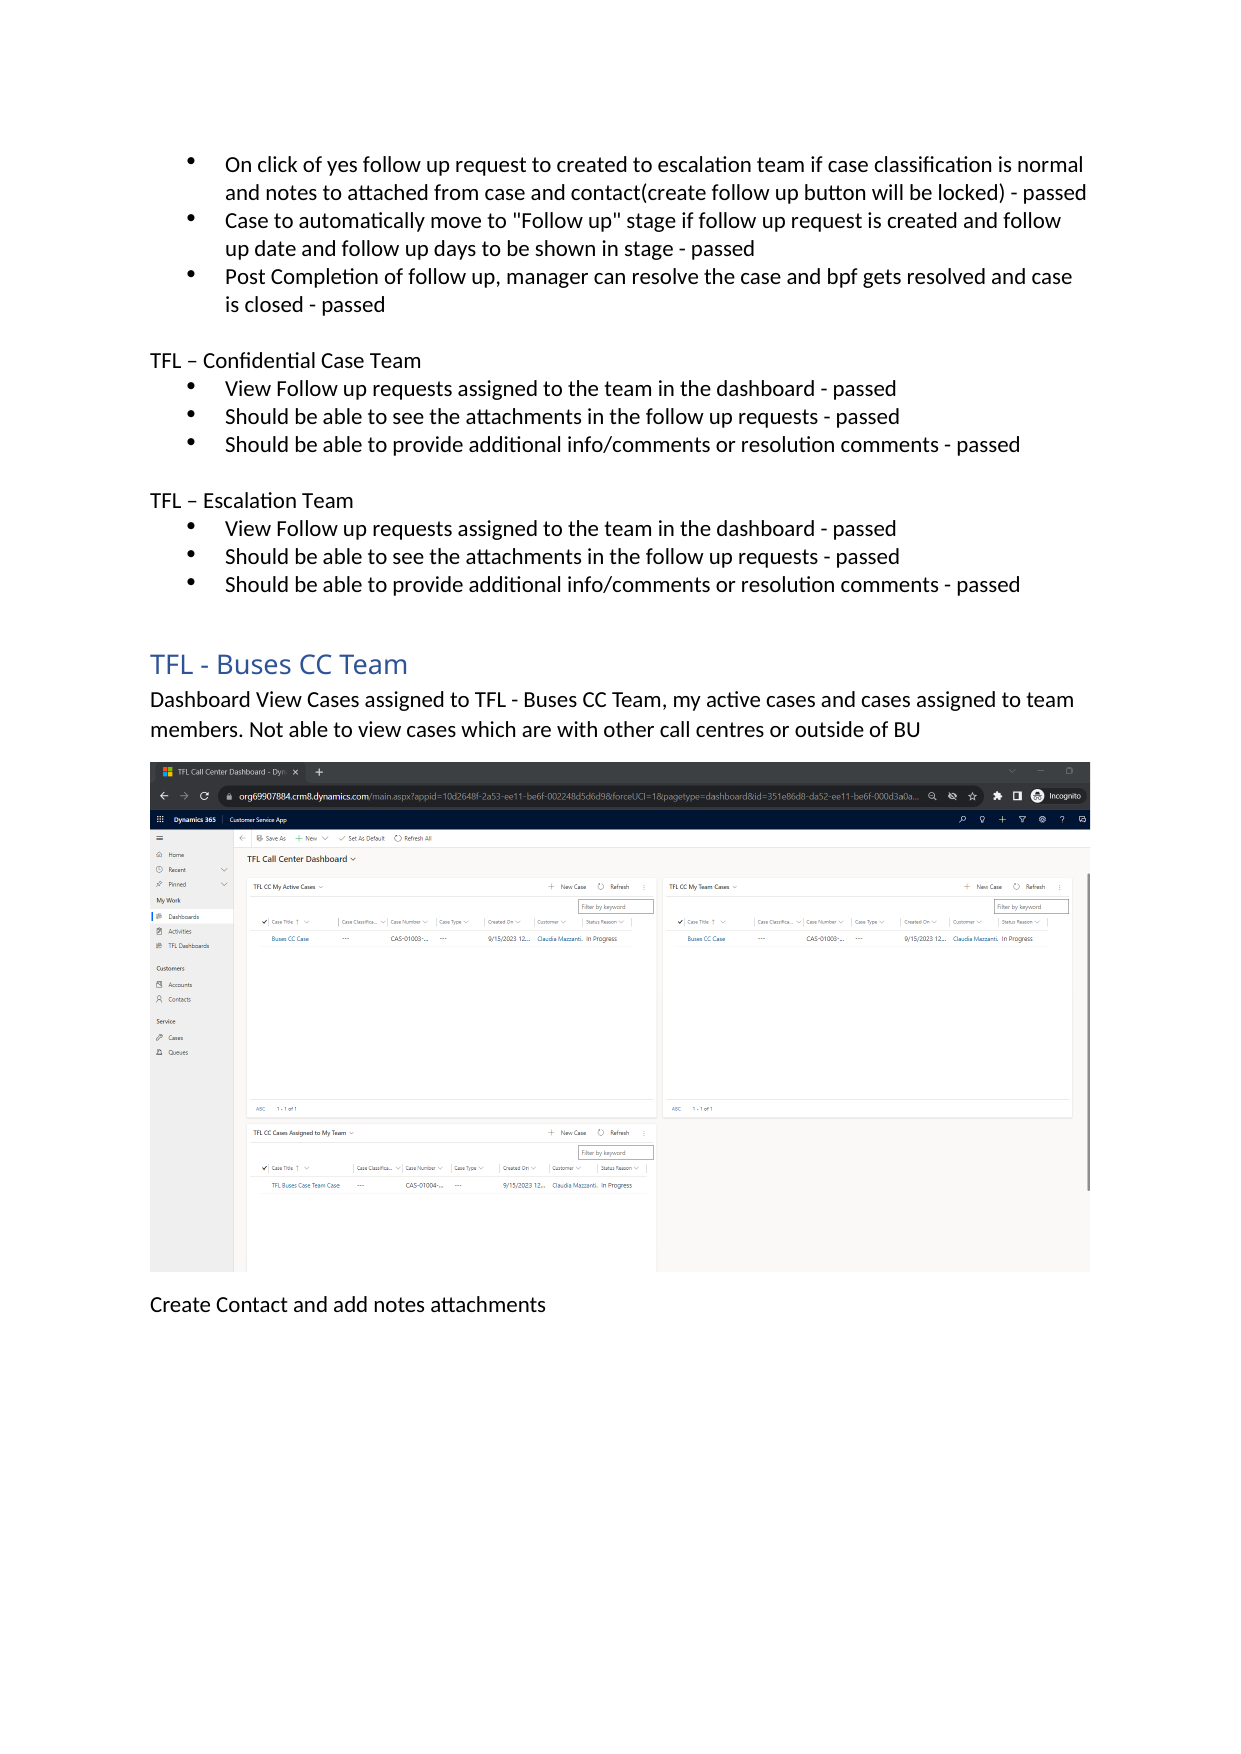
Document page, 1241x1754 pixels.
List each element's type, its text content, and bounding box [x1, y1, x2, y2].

text TFL – Escalation Team [150, 486, 1090, 514]
list Should be able to see the attachments in the follow up requests - passed [187, 542, 1090, 570]
text Dashboard View Cases assigned to TFL - Buses CC Team, my active cases and cases assigned to team members. Not able to view cases which are with other call centres or outside of BU [150, 685, 1090, 743]
list Should be able to provide additional info/comments or resolution comments - passed [187, 570, 1090, 598]
list Should be able to see the attachments in the follow up requests - passed [187, 402, 1090, 430]
list Post Completion of follow up, manager can resolve the case and bpf gets resolved and case is closed - passed [187, 262, 1090, 318]
list Should be able to provide additional info/comments or resolution comments - passed [187, 430, 1090, 458]
picture [150, 762, 1091, 1272]
list View Follow up requests assigned to the team in the dashboard - passed [187, 374, 1090, 402]
list Case to automatically move to "Follow up" stage if follow up request is created and follow up date and follow up days to be shown in stage - passed [187, 206, 1090, 262]
text TFL – Confidential Case Team [150, 346, 1090, 374]
list View Follow up requests assigned to the team in the dashboard - passed [187, 514, 1090, 542]
text Create Contact and add notes attachments [150, 1290, 1090, 1318]
subtitle TFL - Buses CC Team [150, 645, 1090, 682]
list On click of yes follow up request to created to escalation team if case classification is normal and notes to attached from case and contact(create follow up button will be locked) - passed [187, 150, 1090, 206]
